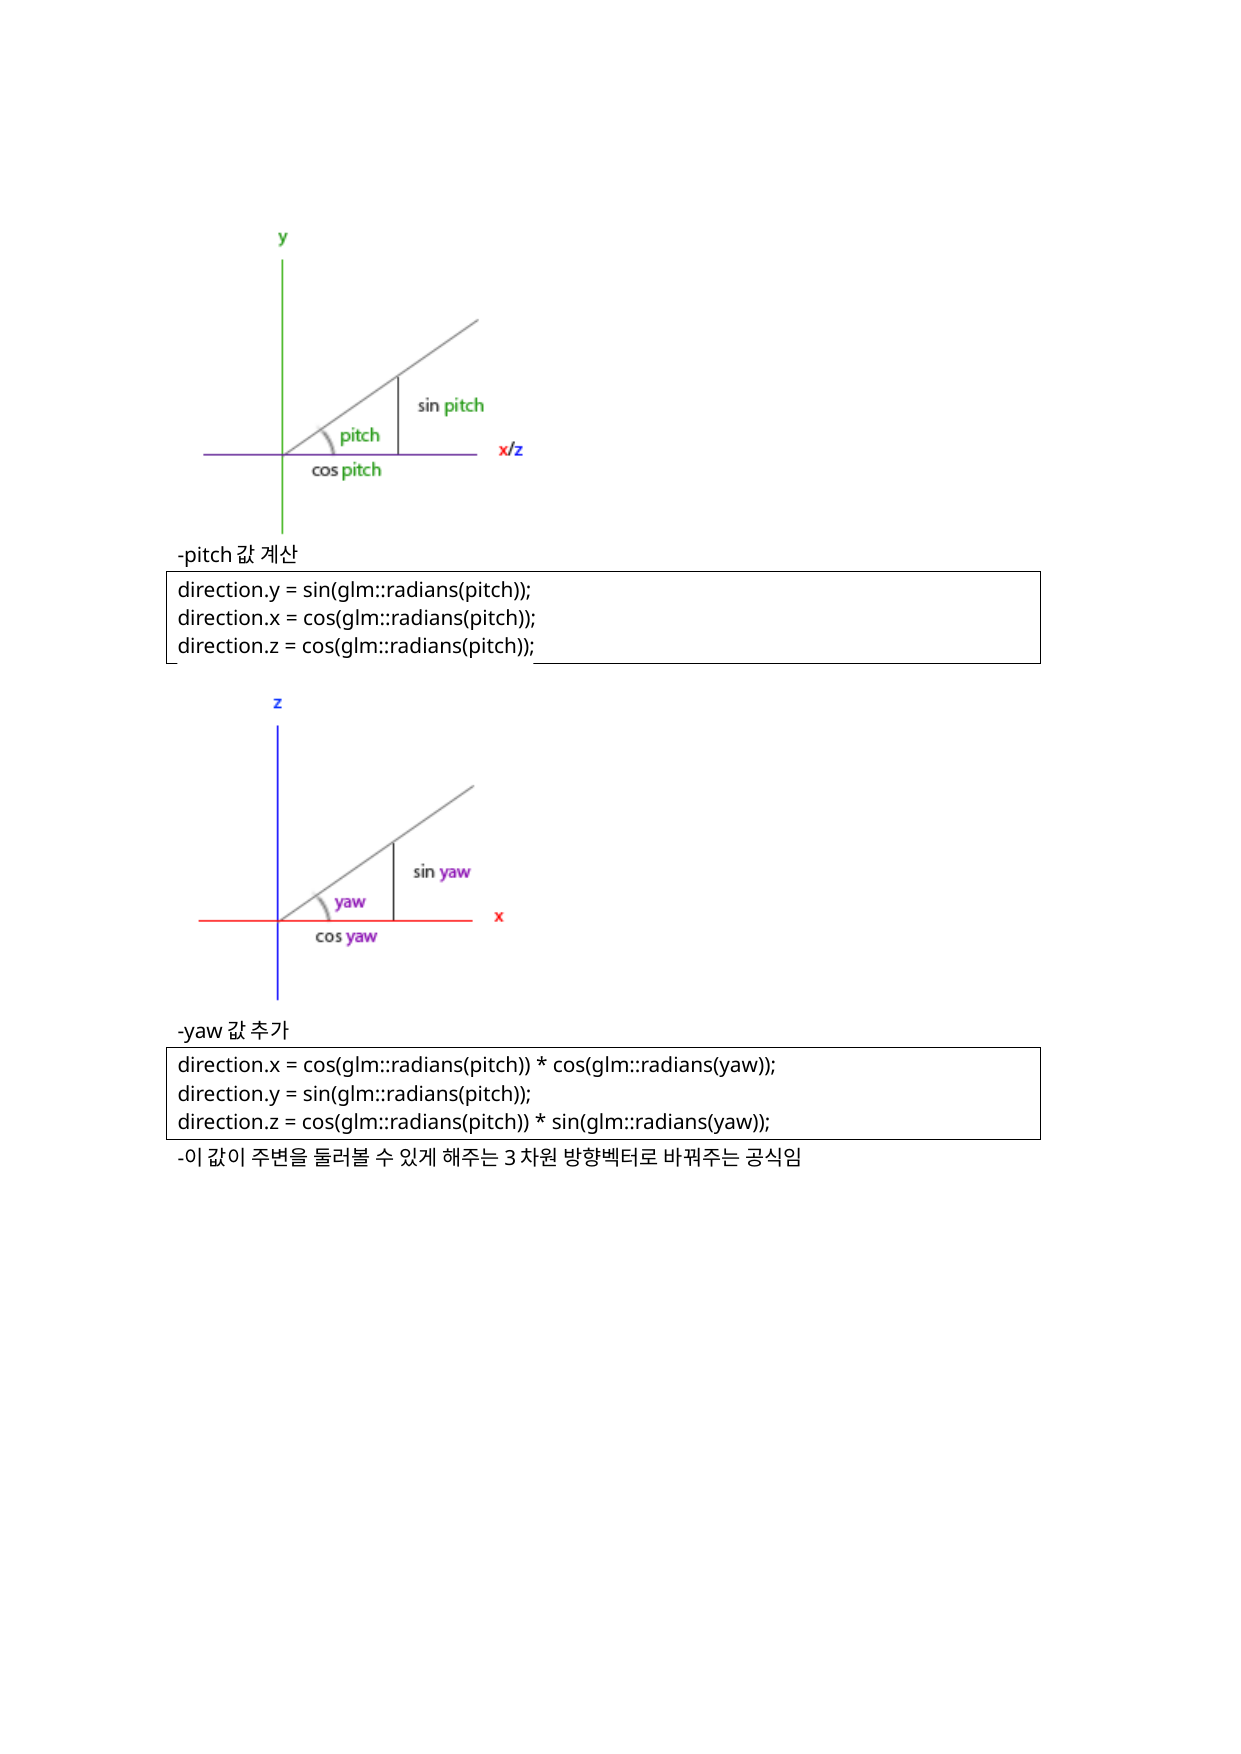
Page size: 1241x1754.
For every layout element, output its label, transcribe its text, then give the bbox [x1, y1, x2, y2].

table_header direction.x = cos(glm::radians(pitch)) * cos(glm::radians(yaw)); direction.y = sin(glm::radians(pitch)); direction.z = cos(glm::radians(pitch)) * sin(glm::radians(yaw)); [167, 1048, 1040, 1139]
picture [177, 663, 534, 1013]
table_header direction.y = sin(glm::radians(pitch)); direction.x = cos(glm::radians(pitch)); direction.z = cos(glm::radians(pitch)); [167, 572, 1040, 663]
text -pitch값 계산 [169, 539, 1071, 571]
picture [177, 208, 551, 539]
text -이 값이 주변을 둘러볼 수 있게 해주는 3차원 방향벡터로 바꿔주는 공식임 [169, 1139, 1071, 1172]
